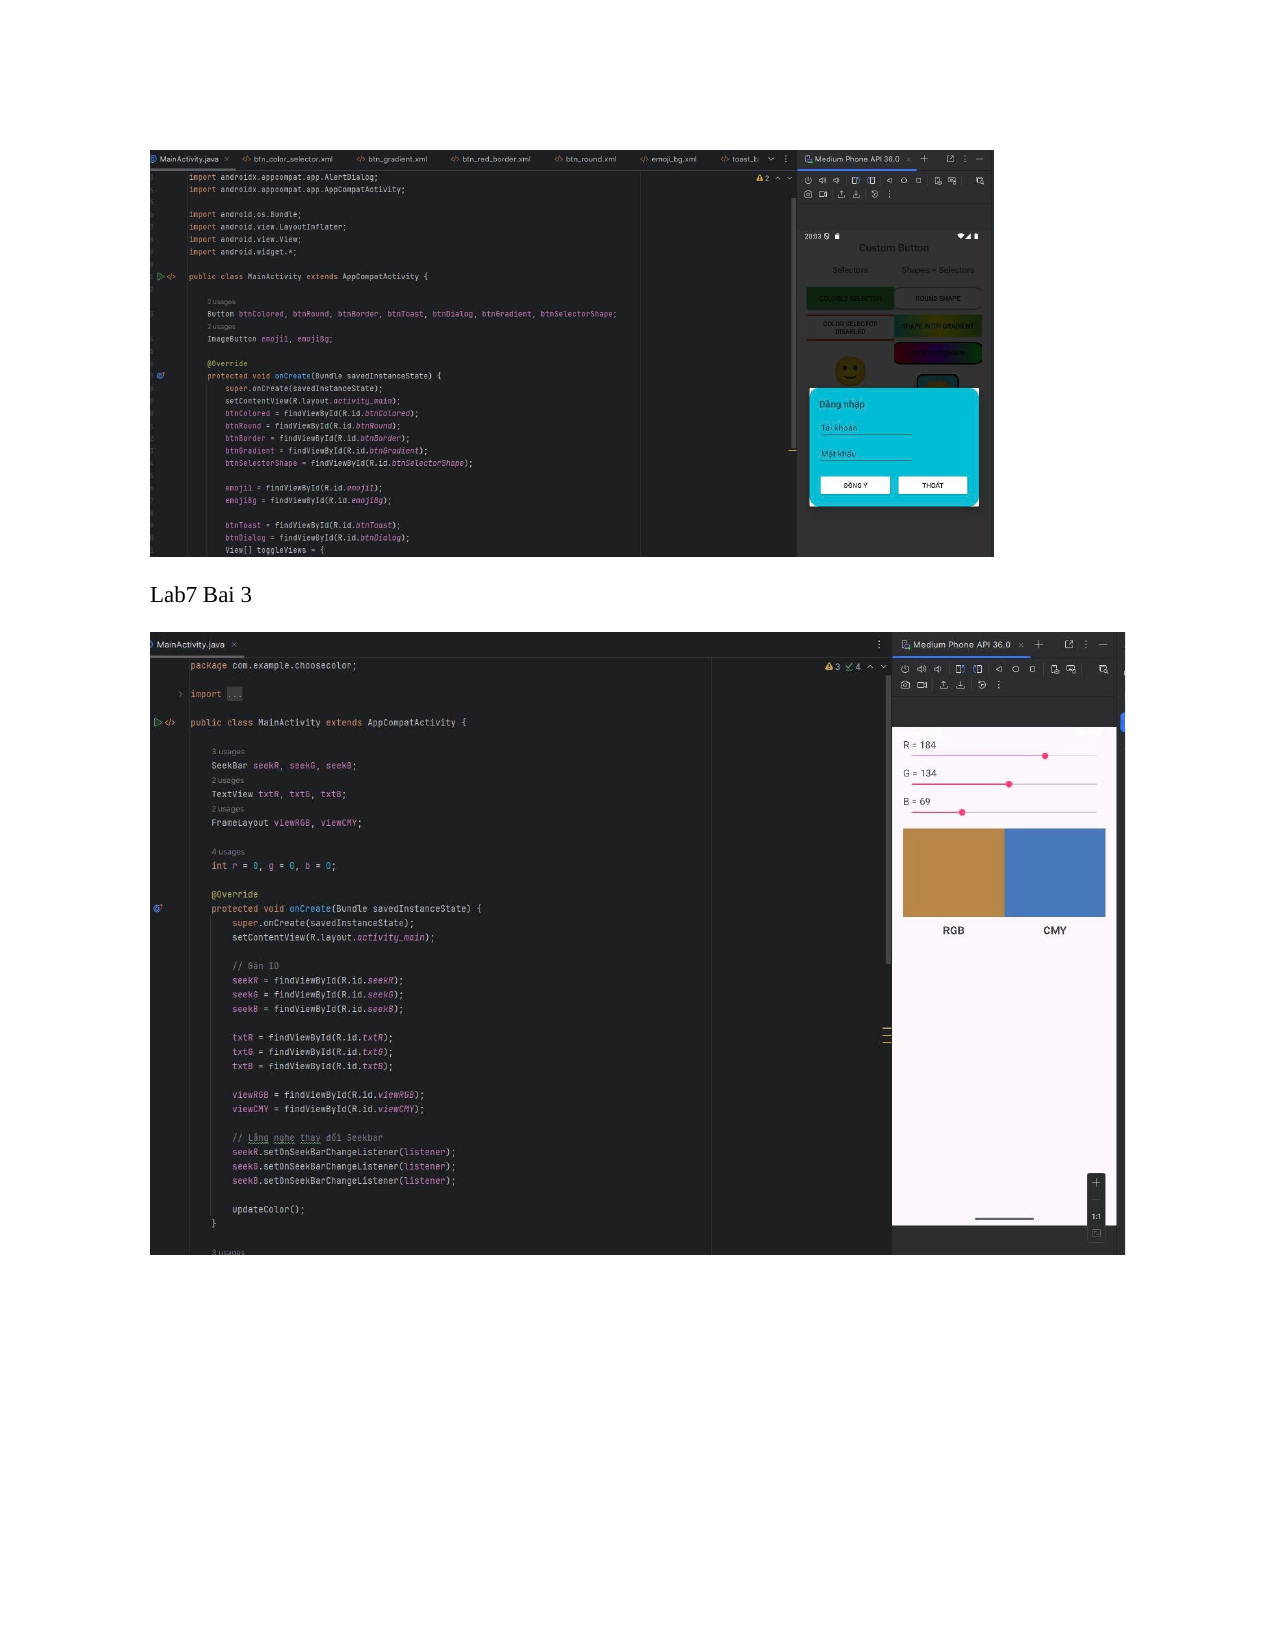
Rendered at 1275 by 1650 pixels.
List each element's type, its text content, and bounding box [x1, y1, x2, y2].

text Lab7 Bai 3 [150, 581, 1125, 607]
picture [150, 632, 1125, 1255]
picture [150, 150, 994, 557]
